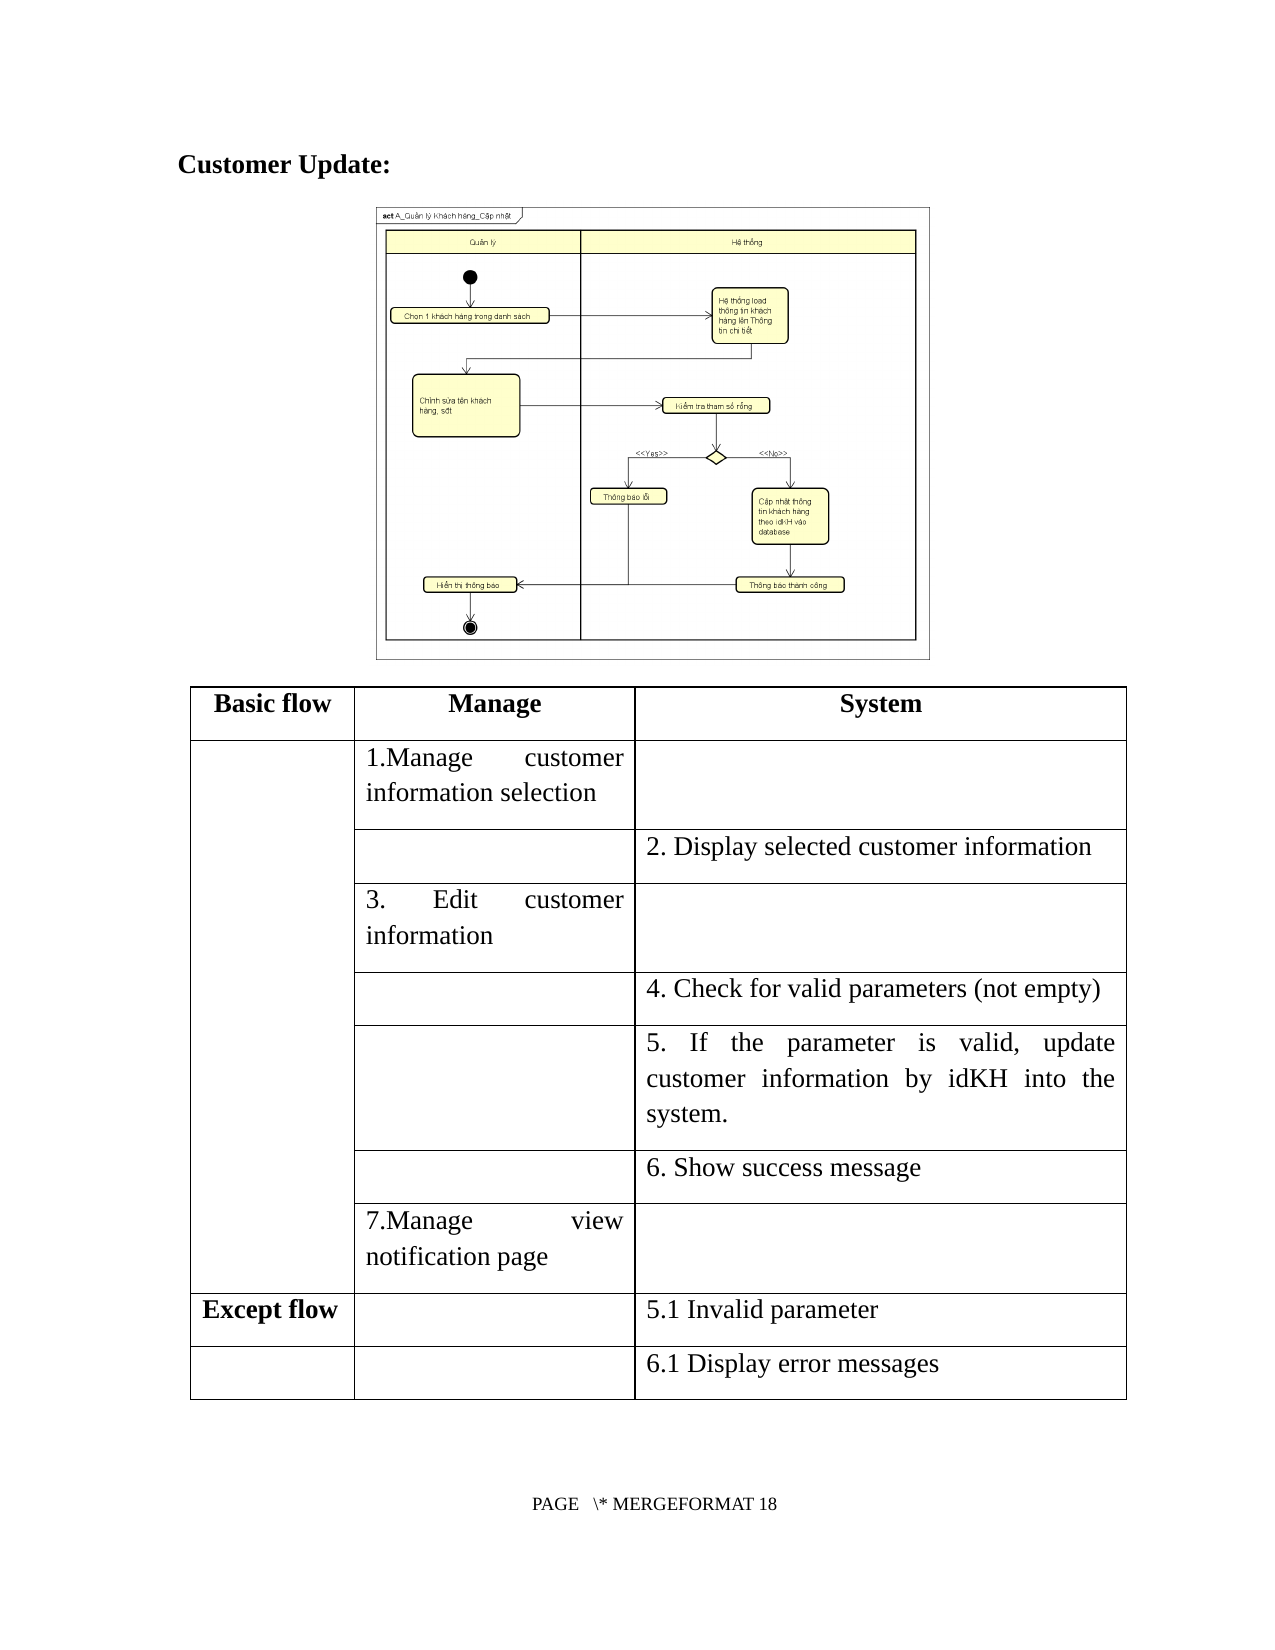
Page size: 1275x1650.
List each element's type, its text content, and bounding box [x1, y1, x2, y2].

table_cell [636, 1204, 1126, 1292]
table_cell [355, 1151, 634, 1203]
table_cell 6.1 Display error messages [636, 1347, 1126, 1399]
table_header Basic flow [191, 688, 354, 740]
table_cell 7.Manage view notification page [355, 1204, 634, 1292]
table_cell 2. Display selected customer information [636, 830, 1126, 882]
table_cell [636, 884, 1126, 972]
picture [369, 200, 936, 666]
table_header Manage [355, 688, 634, 740]
table_cell 5.1 Invalid parameter [636, 1294, 1126, 1346]
table_cell [191, 741, 354, 1292]
table_cell 1.Manage customer information selection [355, 741, 634, 829]
table_cell [636, 741, 1126, 829]
table_cell [355, 1294, 634, 1346]
table_header System [636, 688, 1126, 740]
text Customer Update: [177, 148, 1127, 179]
table_cell [355, 830, 634, 882]
table_cell 3. Edit customer information [355, 884, 634, 972]
table_cell 4. Check for valid parameters (not empty) [636, 973, 1126, 1025]
table_cell [355, 1347, 634, 1399]
table_cell [355, 973, 634, 1025]
table_cell Except flow [191, 1294, 354, 1346]
table_cell 5. If the parameter is valid, update customer information by idKH into the system. [636, 1026, 1126, 1150]
table_cell 6. Show success message [636, 1151, 1126, 1203]
table_cell [355, 1026, 634, 1150]
table_cell [191, 1347, 354, 1399]
